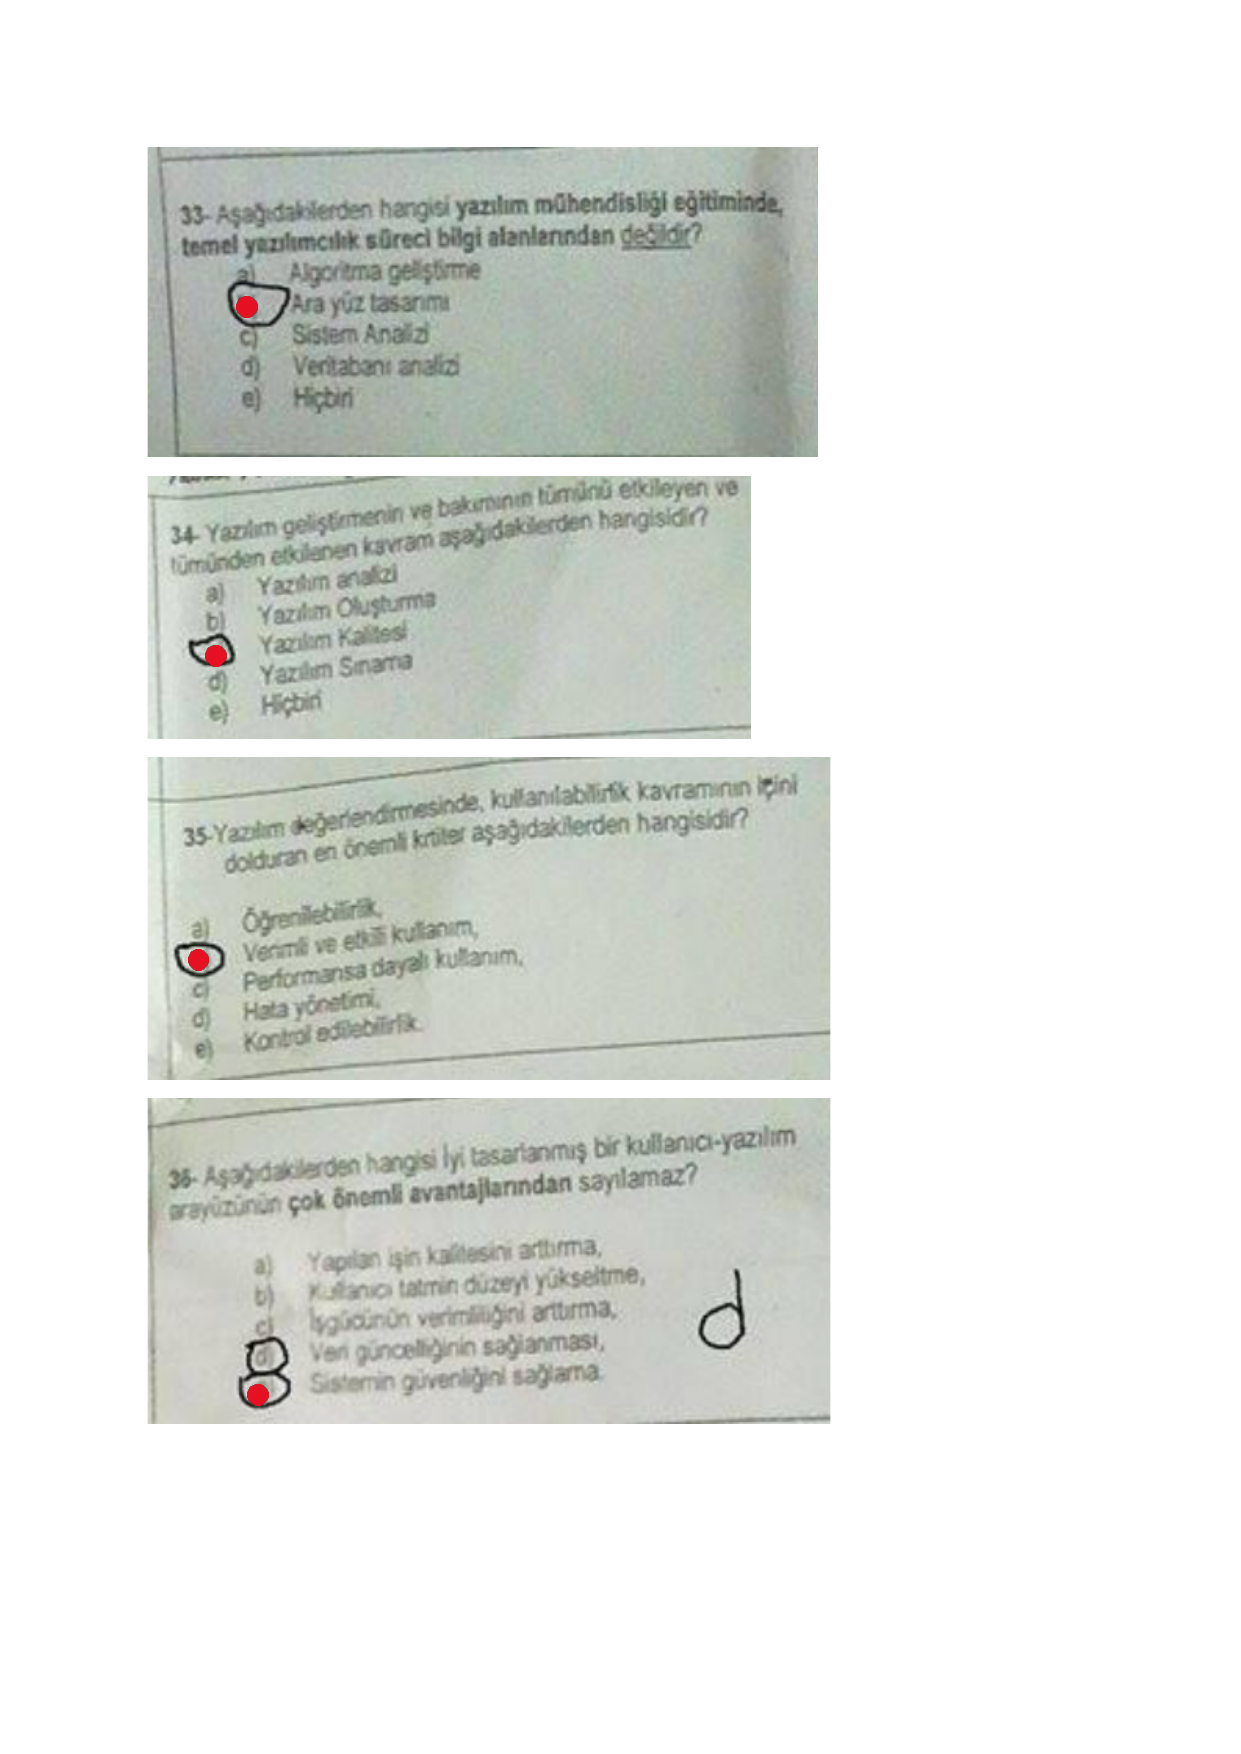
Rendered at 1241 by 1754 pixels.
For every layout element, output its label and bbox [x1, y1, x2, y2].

picture [147, 1098, 831, 1424]
picture [147, 476, 751, 739]
picture [147, 757, 831, 1080]
picture [147, 147, 818, 457]
